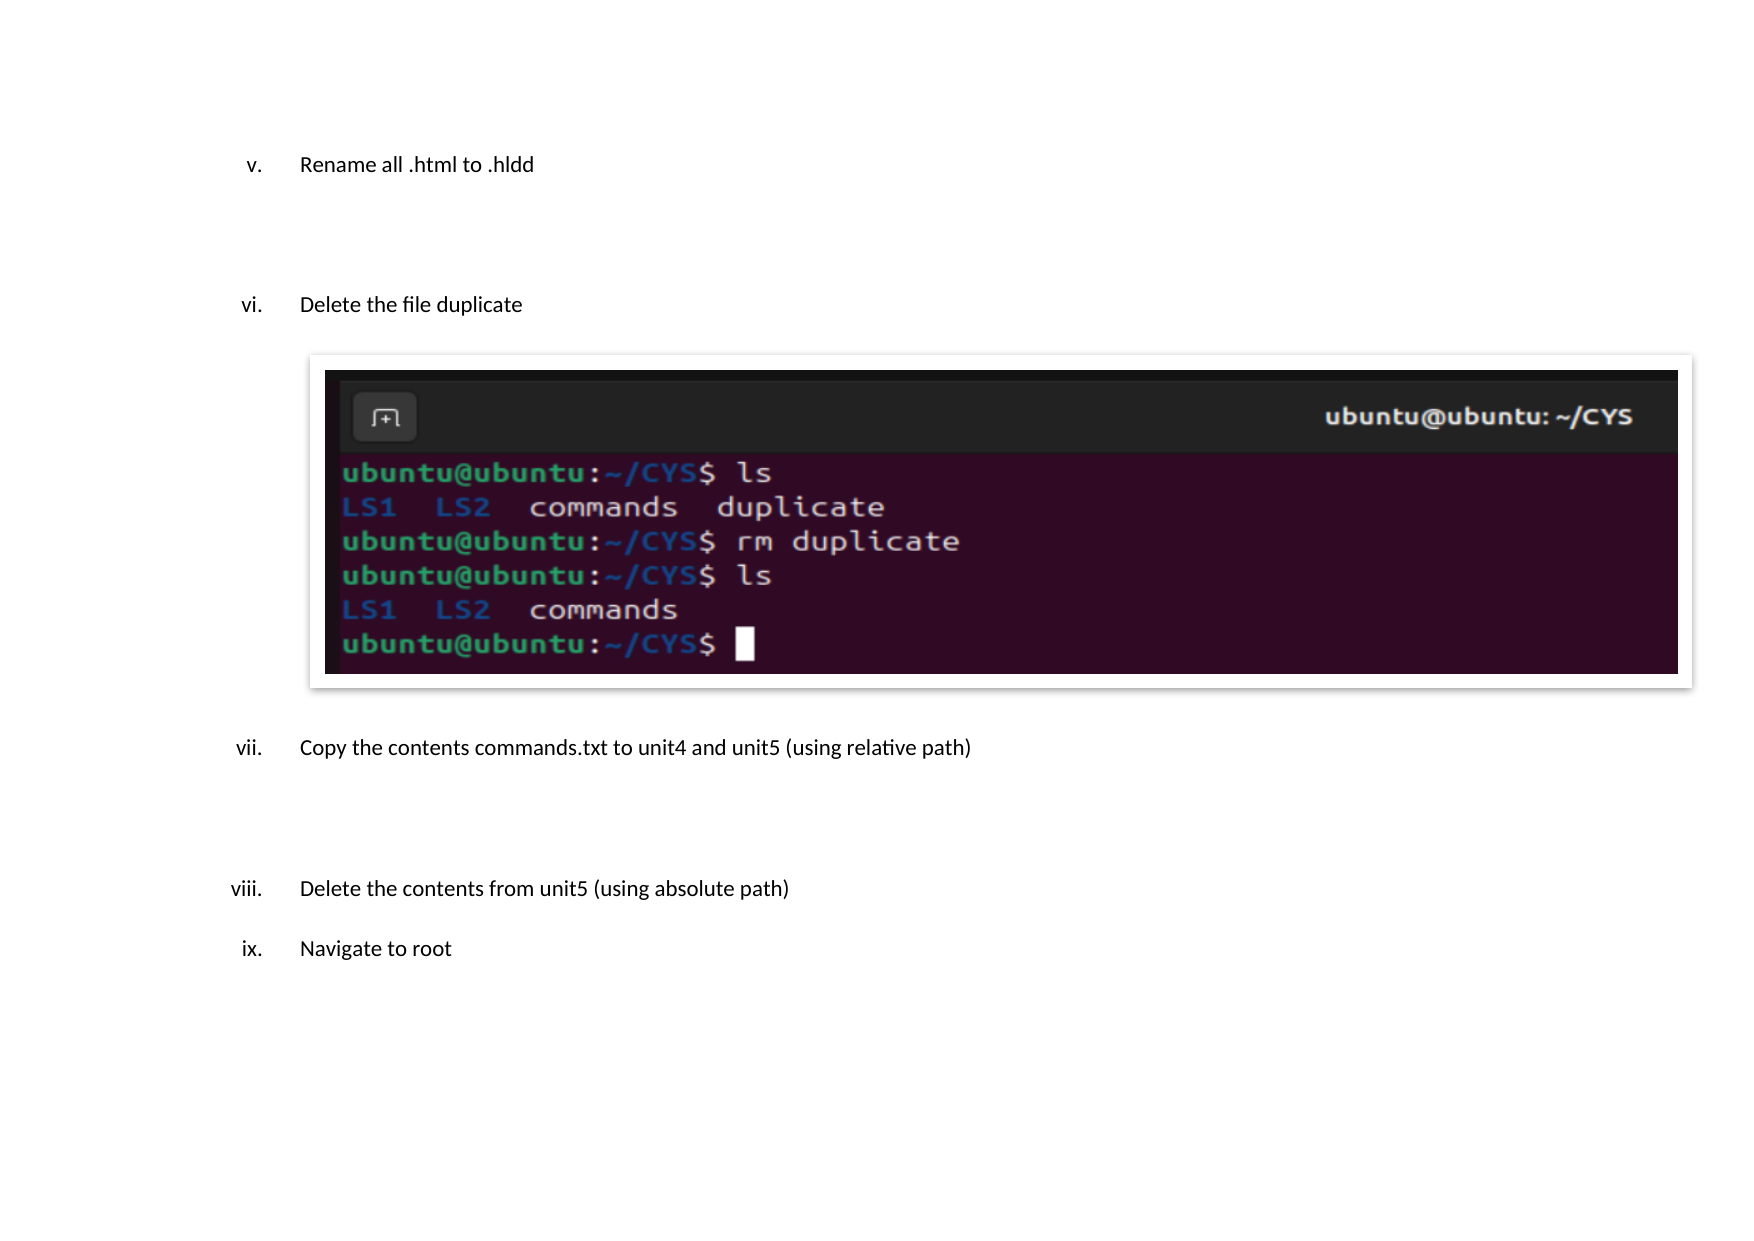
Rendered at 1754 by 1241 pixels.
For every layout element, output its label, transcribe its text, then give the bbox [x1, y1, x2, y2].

picture [325, 370, 1678, 674]
list Rename all .html to .hldd [262, 150, 1604, 178]
list Copy the contents commands.txt to unit4 and unit5 (using relative path) [262, 733, 1604, 762]
list Delete the contents from unit5 (using absolute path) [262, 874, 1604, 902]
list Delete the file duplicate [262, 291, 1604, 319]
list Navigate to root [262, 934, 1604, 963]
